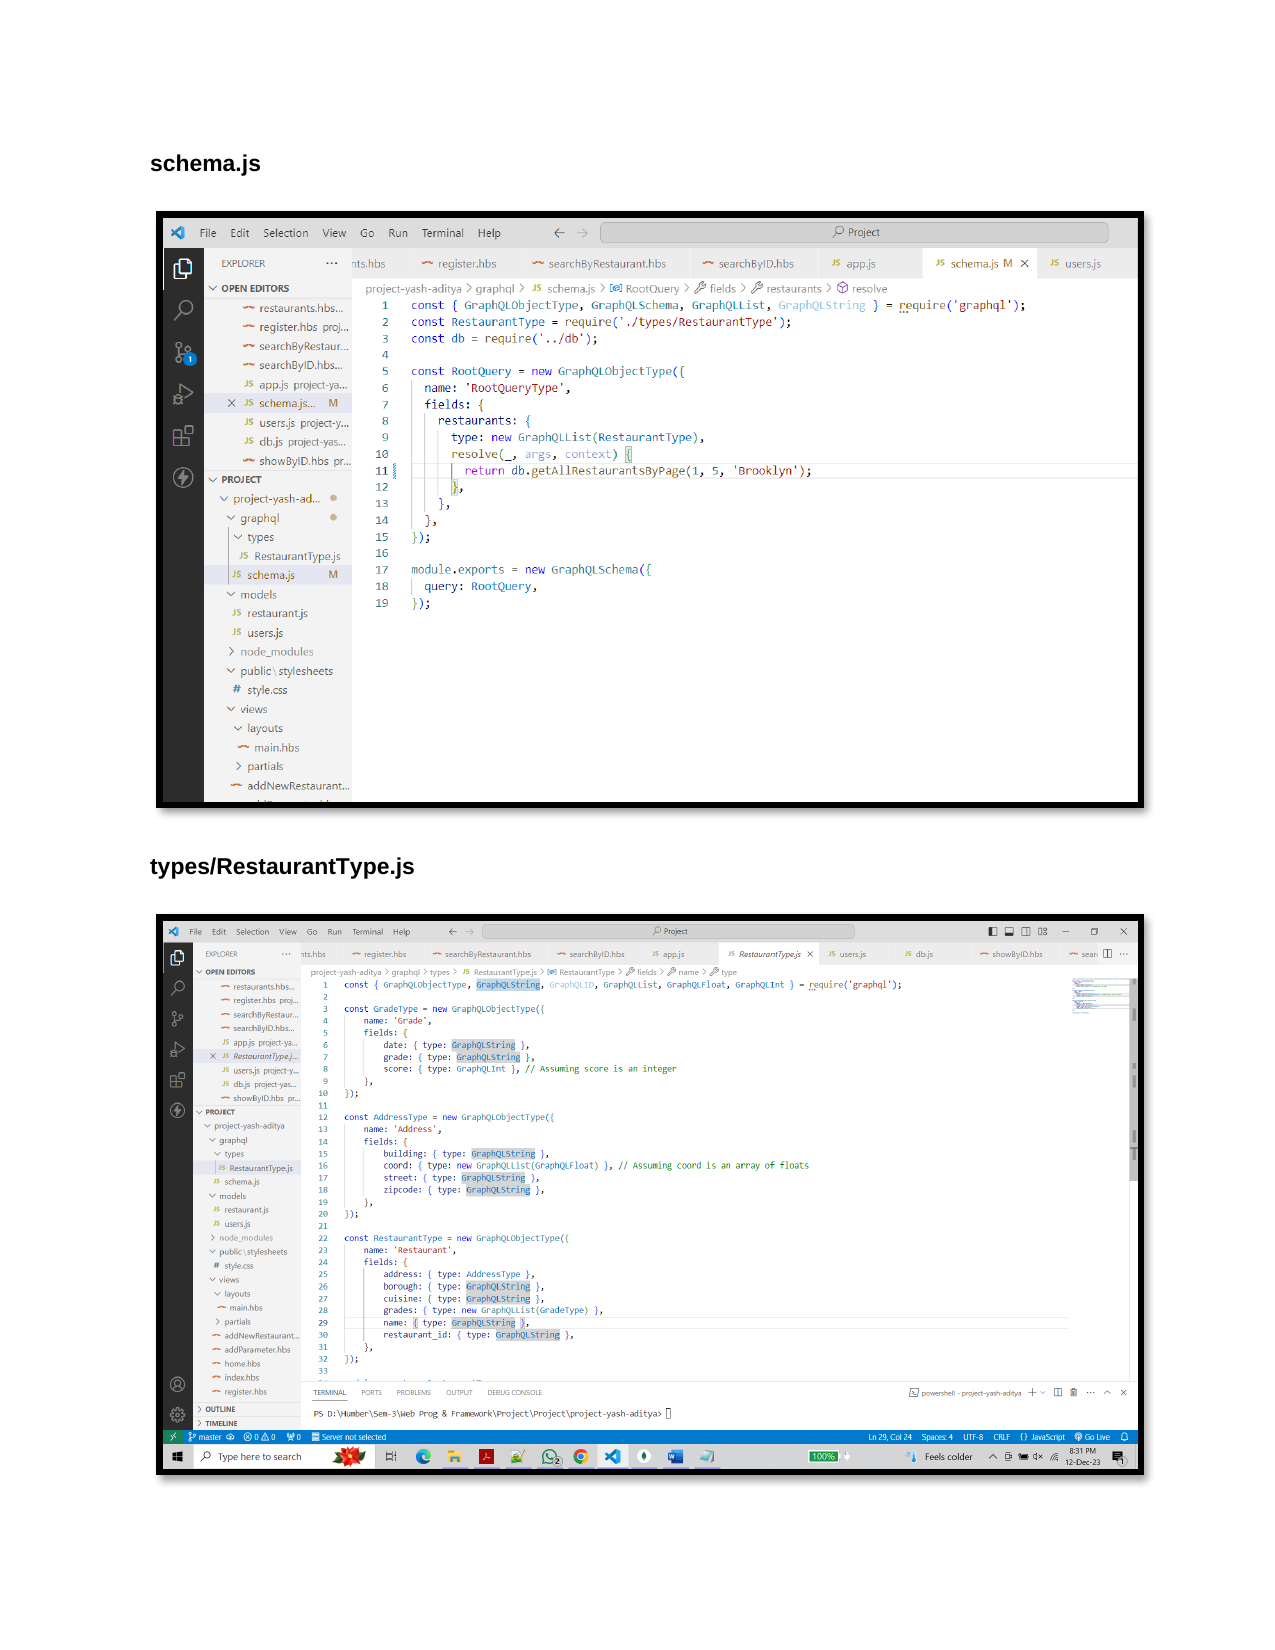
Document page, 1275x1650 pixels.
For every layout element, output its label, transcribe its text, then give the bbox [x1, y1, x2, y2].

picture [163, 921, 1138, 1469]
picture [163, 218, 1138, 802]
text types/RestaurantType.js [150, 853, 1125, 879]
text schema.js [150, 150, 1125, 176]
